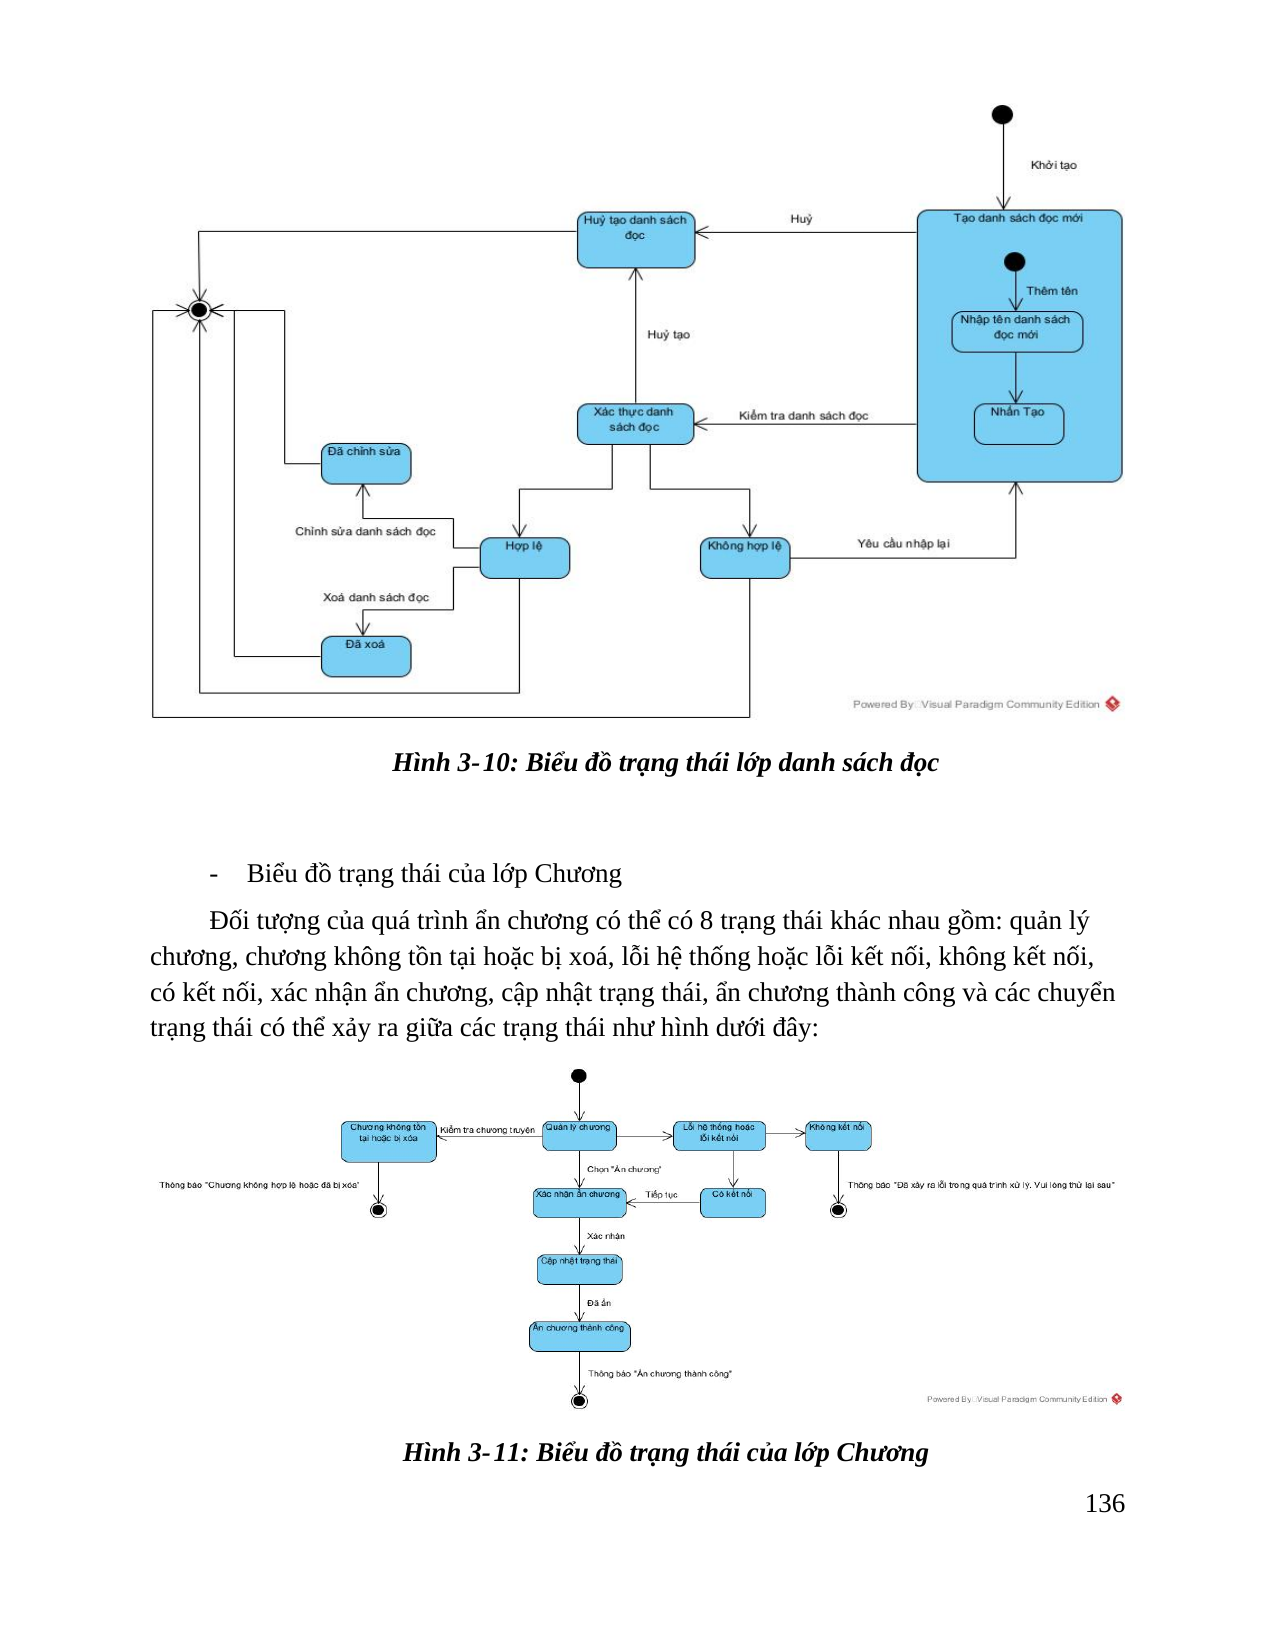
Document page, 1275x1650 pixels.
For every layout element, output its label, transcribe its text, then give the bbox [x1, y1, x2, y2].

picture [150, 103, 1125, 721]
picture [150, 1067, 1125, 1411]
text Đối tượng của quá trình ẩn chương có thể có 8 trạng thái khác nhau gồm: quản lý chương, chương không tồn tại hoặc bị xoá, lỗi hệ thống hoặc lỗi kết nối, không kết nối, có kết nối, xác nhận ẩn chương, cập nhật trạng thái, ẩn chương thành công và các chuyển trạng thái có thể xảy ra giữa các trạng thái như hình dưới đây: [150, 904, 1125, 1042]
list Biểu đồ trạng thái của lớp Chương [209, 857, 1125, 889]
